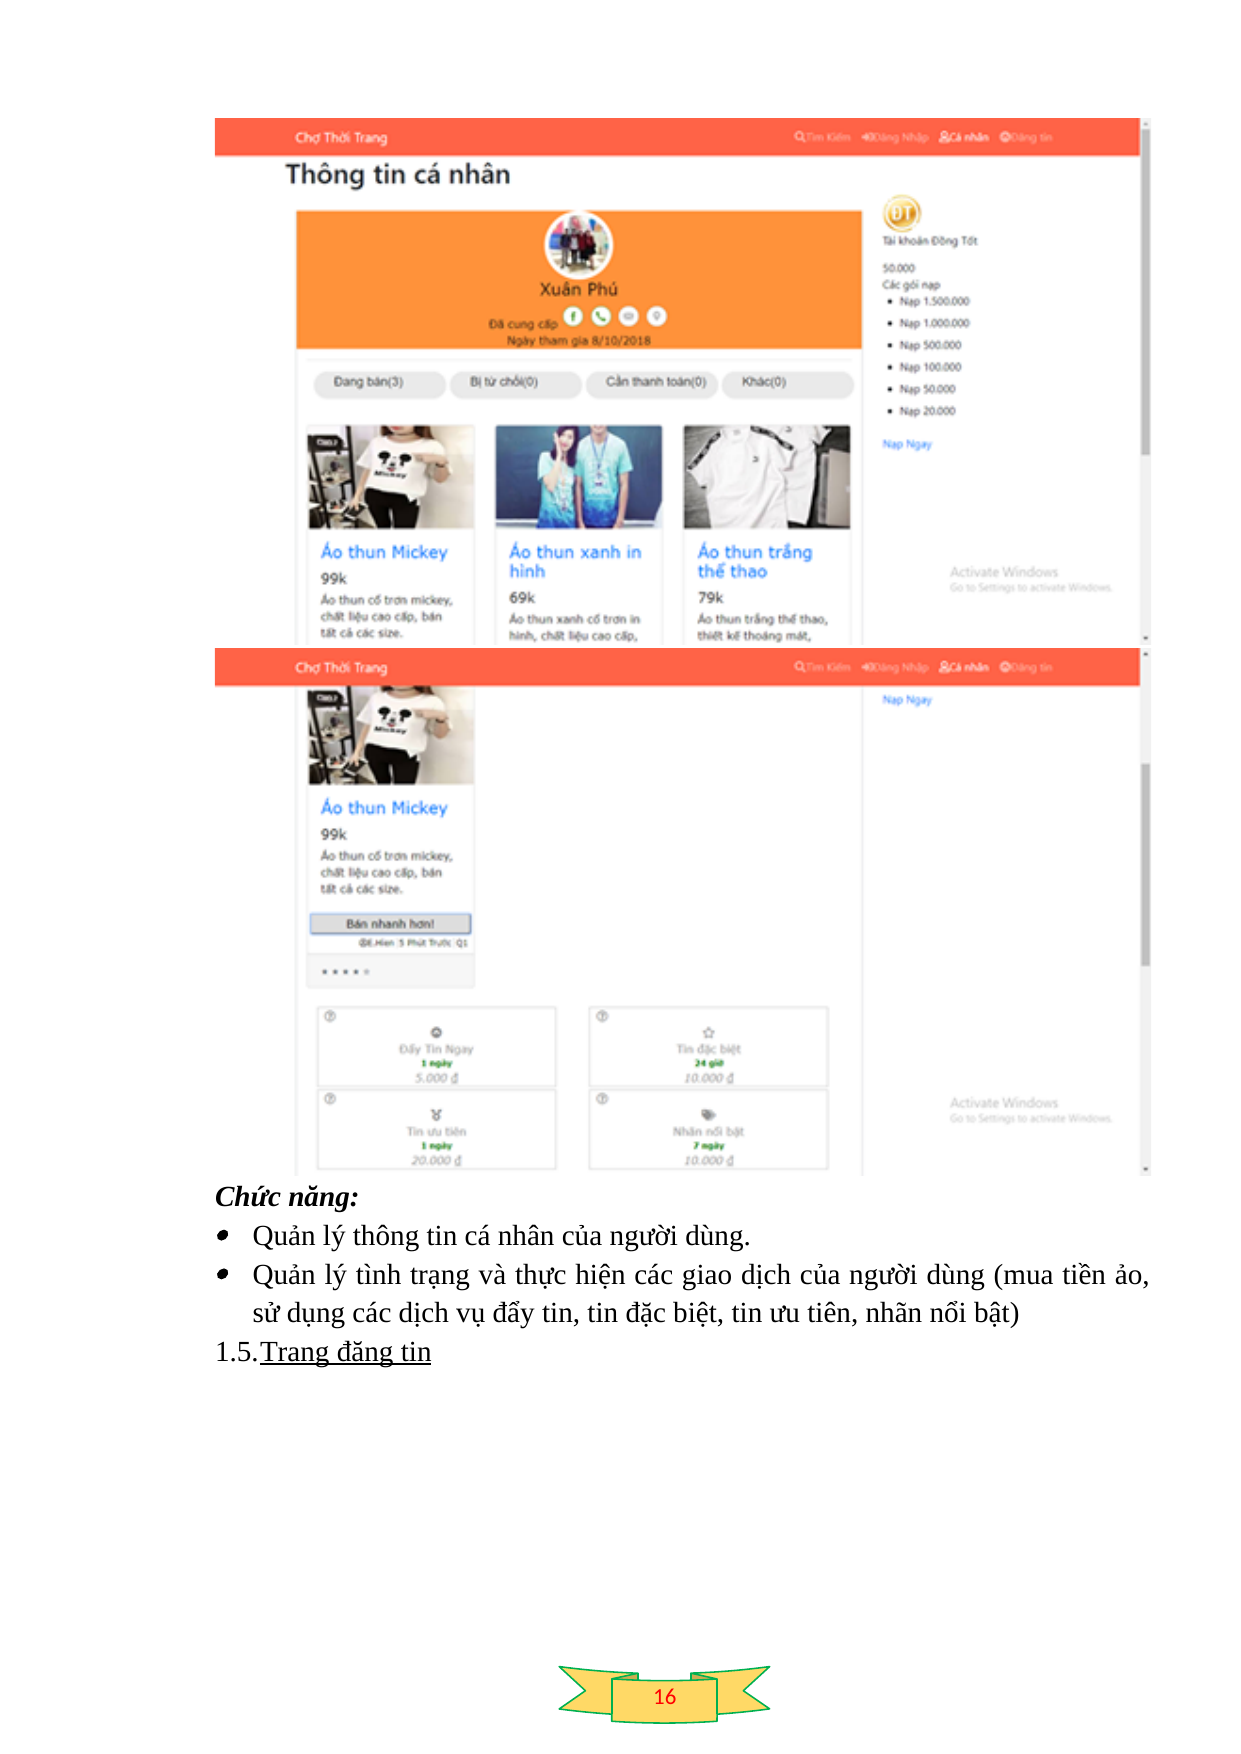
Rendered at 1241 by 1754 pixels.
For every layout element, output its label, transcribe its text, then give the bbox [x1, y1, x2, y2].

picture [214, 648, 1152, 1176]
text Chức năng: [215, 1179, 1152, 1213]
picture [214, 118, 1152, 645]
list Quản lý thông tin cá nhân của người dùng. [215, 1218, 1152, 1252]
list Trang đăng tin [215, 1334, 1152, 1367]
list Quản lý tình trạng và thực hiện các giao dịch của người dùng (mua tiền ảo, sử dụng các dịch vụ đẩy tin, tin đặc biệt, tin ưu tiên, nhãn nổi bật) [215, 1257, 1152, 1329]
